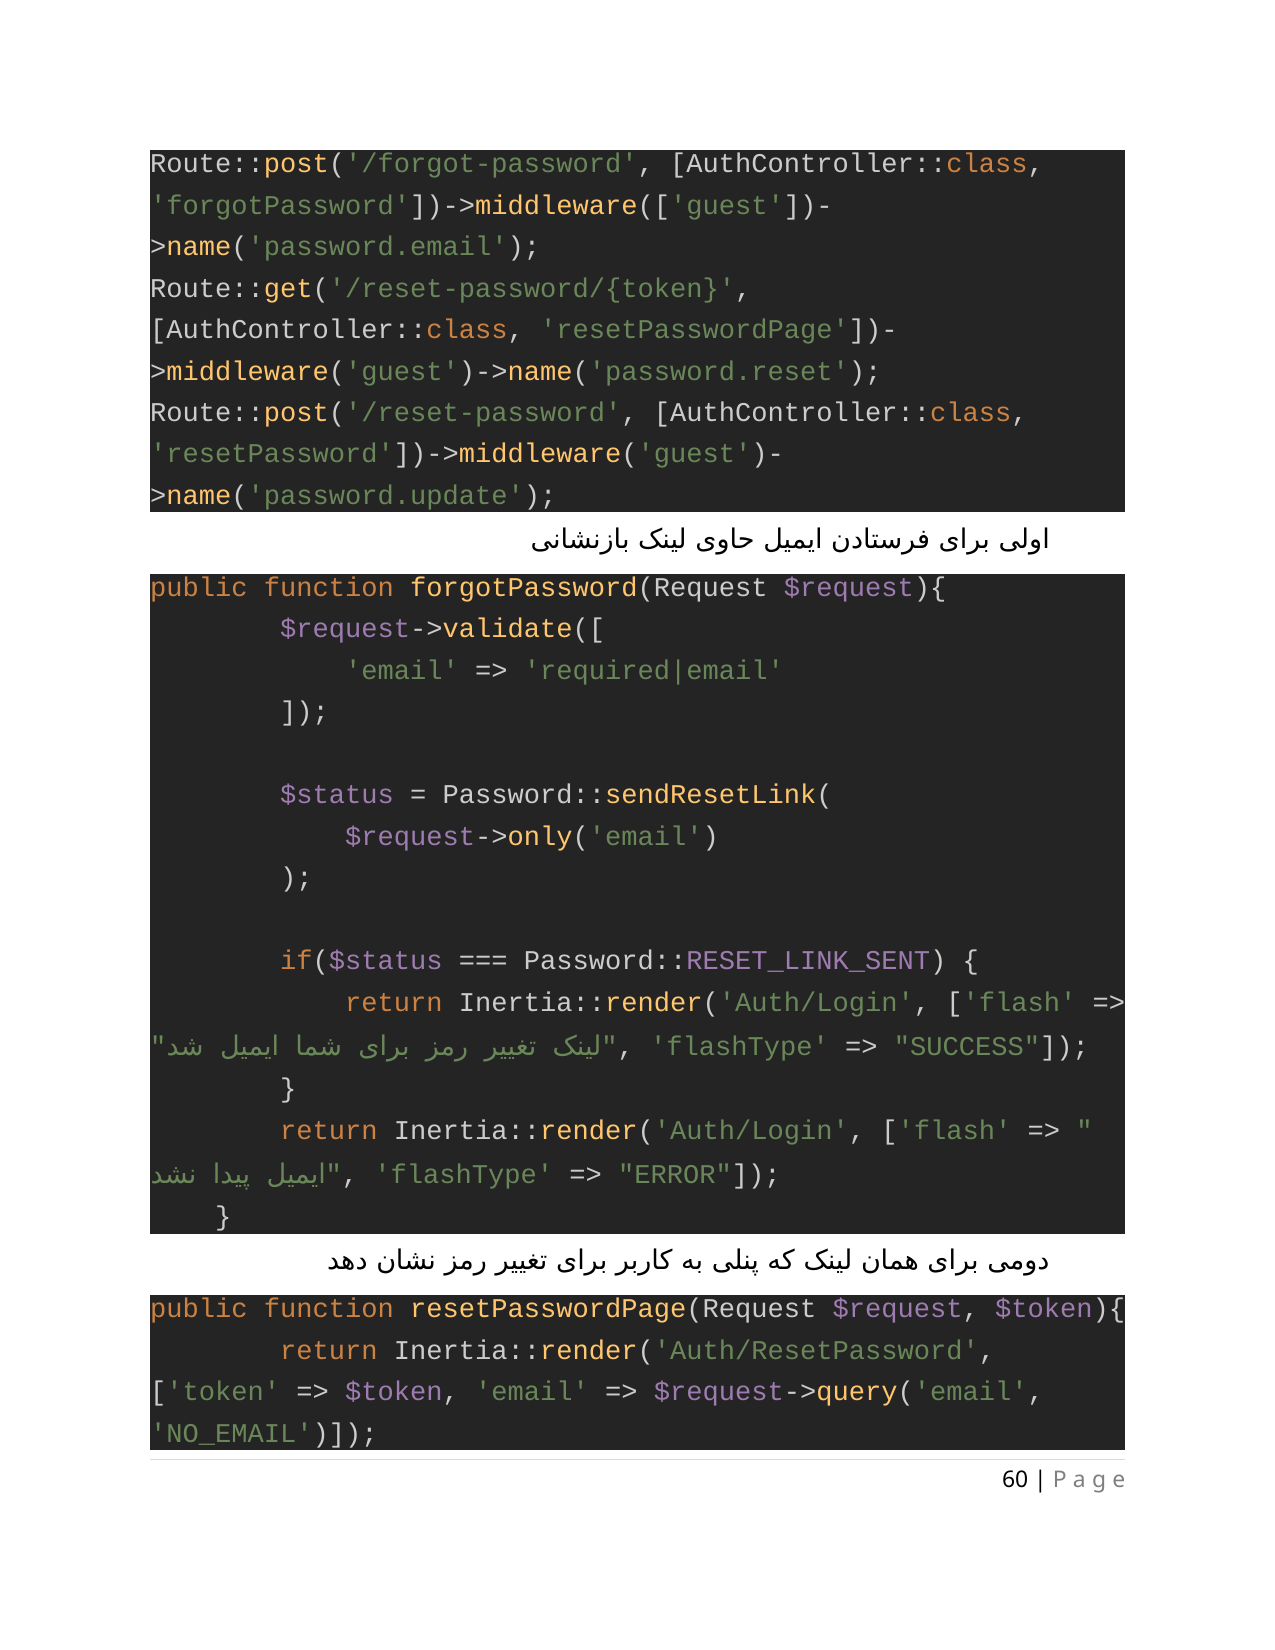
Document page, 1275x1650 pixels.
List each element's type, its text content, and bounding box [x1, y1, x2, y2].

text Route::post('/forgot-password', [AuthController::class, 'forgotPassword'])->middleware(['guest'])->name('password.email'); [150, 150, 1125, 264]
text } [150, 1203, 1125, 1234]
text return Inertia::render('Auth/Login', ['flash' => "لینک تغییر رمز برای شما ایمیل شد", 'flashType' => "SUCCESS"]); [150, 988, 1125, 1063]
text $request->only('email') [150, 823, 1125, 853]
text $status = Password::sendResetLink( [150, 781, 1125, 812]
text 'email' => 'required|email' [150, 657, 1125, 687]
text return Inertia::render('Auth/ResetPassword', ['token' => $token, 'email' => $request->query('email', 'NO_EMAIL')]); [150, 1337, 1125, 1450]
text Route::get('/reset-password/{token}', [AuthController::class, 'resetPasswordPage'])->middleware('guest')->name('password.reset'); [150, 274, 1125, 388]
list دومی برای همان لینک که پنلی به کاربر برای تغییر رمز نشان دهد [150, 1244, 1050, 1276]
text public function resetPasswordPage(Request $request, $token){ [150, 1295, 1125, 1326]
text ]); [150, 698, 1125, 729]
text if($status === Password::RESET_LINK_SENT) { [150, 947, 1125, 978]
text ); [150, 864, 1125, 895]
text public function forgotPassword(Request $request){ [150, 574, 1125, 604]
text Route::post('/reset-password', [AuthController::class, 'resetPassword'])->middleware('guest')->name('password.update'); [150, 399, 1125, 512]
text } [150, 1075, 1125, 1106]
text return Inertia::render('Auth/Login', ['flash' => "ایمیل پیدا نشد", 'flashType' => "ERROR"]); [150, 1116, 1125, 1191]
text $request->validate([ [150, 615, 1125, 646]
list اولی برای فرستادن ایمیل حاوی لینک بازنشانی [150, 523, 1050, 555]
